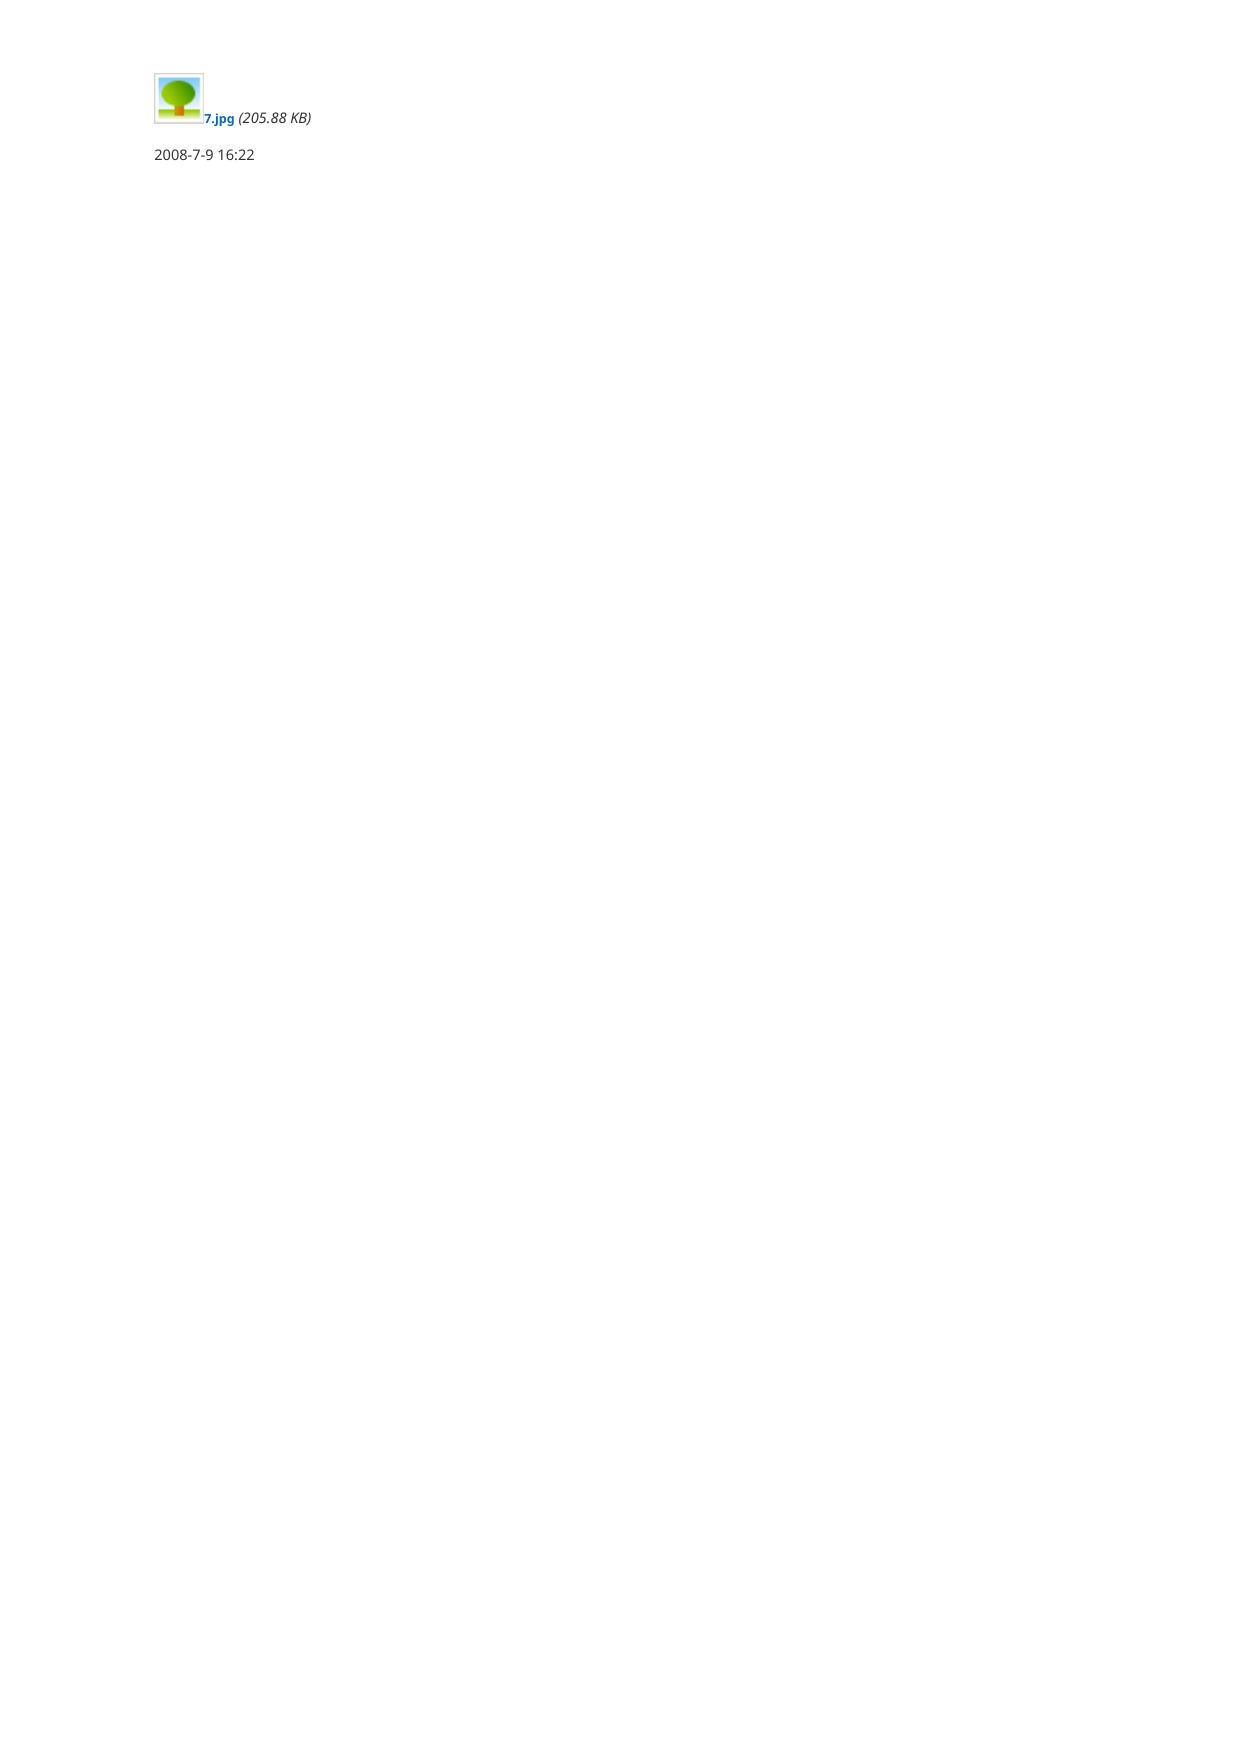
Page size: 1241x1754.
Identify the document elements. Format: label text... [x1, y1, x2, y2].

text 7.jpg (205.88 KB) [154, 73, 1181, 138]
picture [154, 73, 204, 124]
text 2008-7-9 16:22 [154, 138, 1181, 171]
